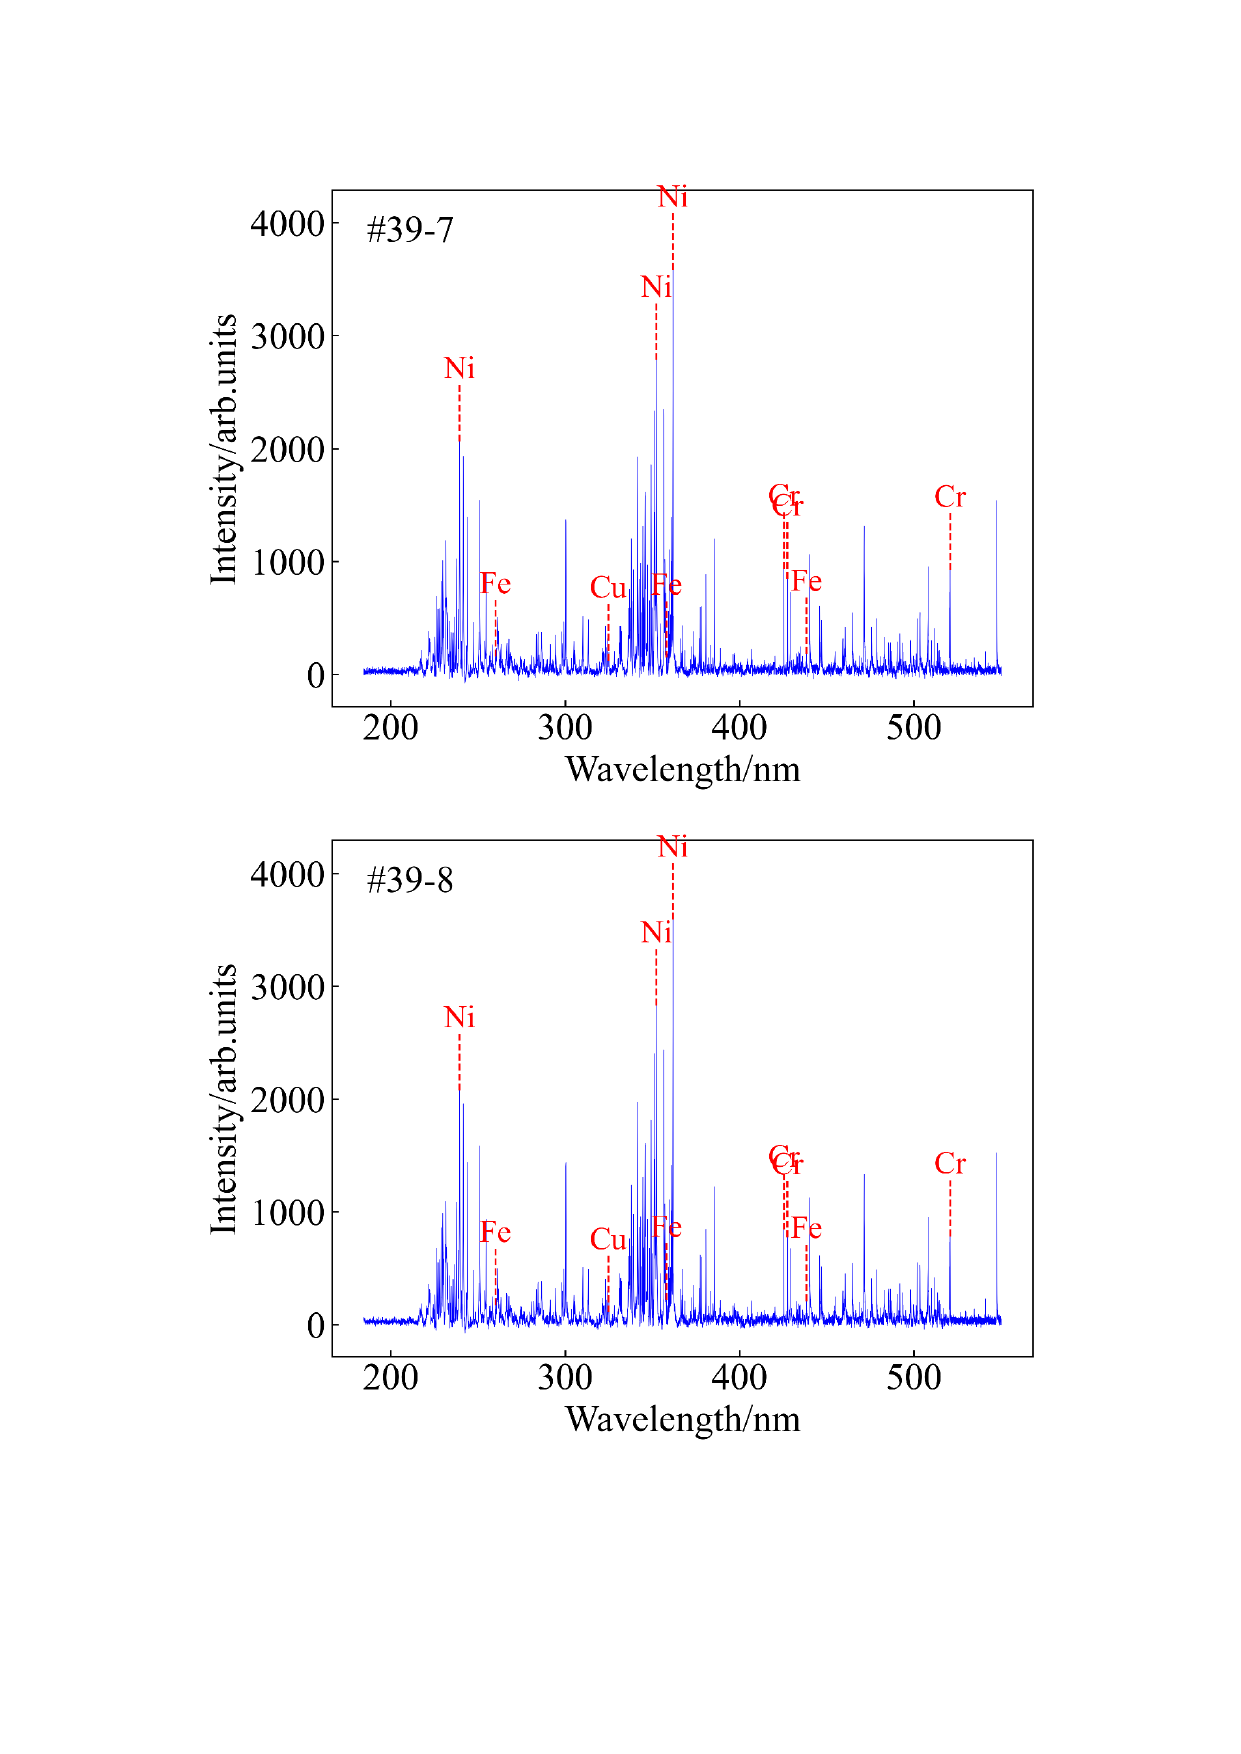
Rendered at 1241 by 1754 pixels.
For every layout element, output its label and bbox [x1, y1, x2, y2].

picture [187, 162, 1053, 811]
picture [187, 812, 1053, 1461]
